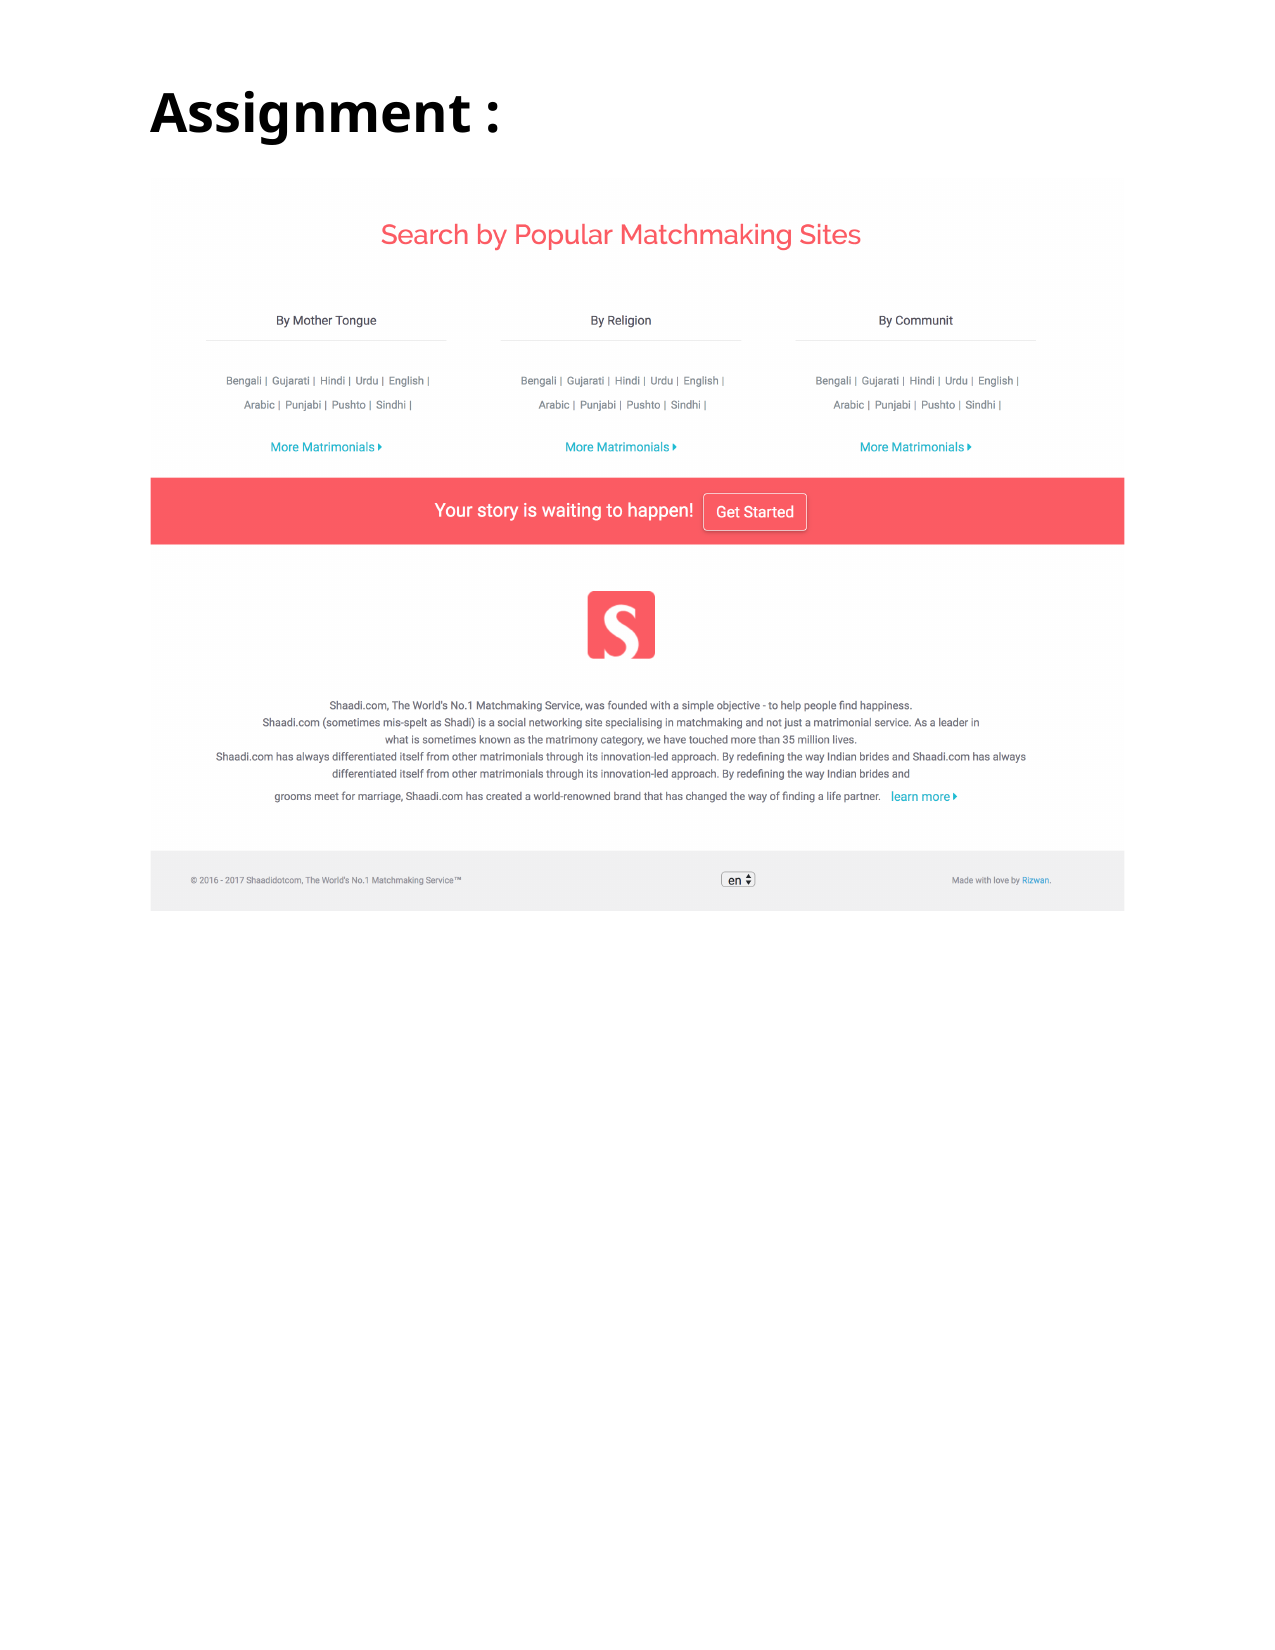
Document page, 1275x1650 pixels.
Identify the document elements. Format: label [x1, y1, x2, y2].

picture [150, 178, 1125, 911]
